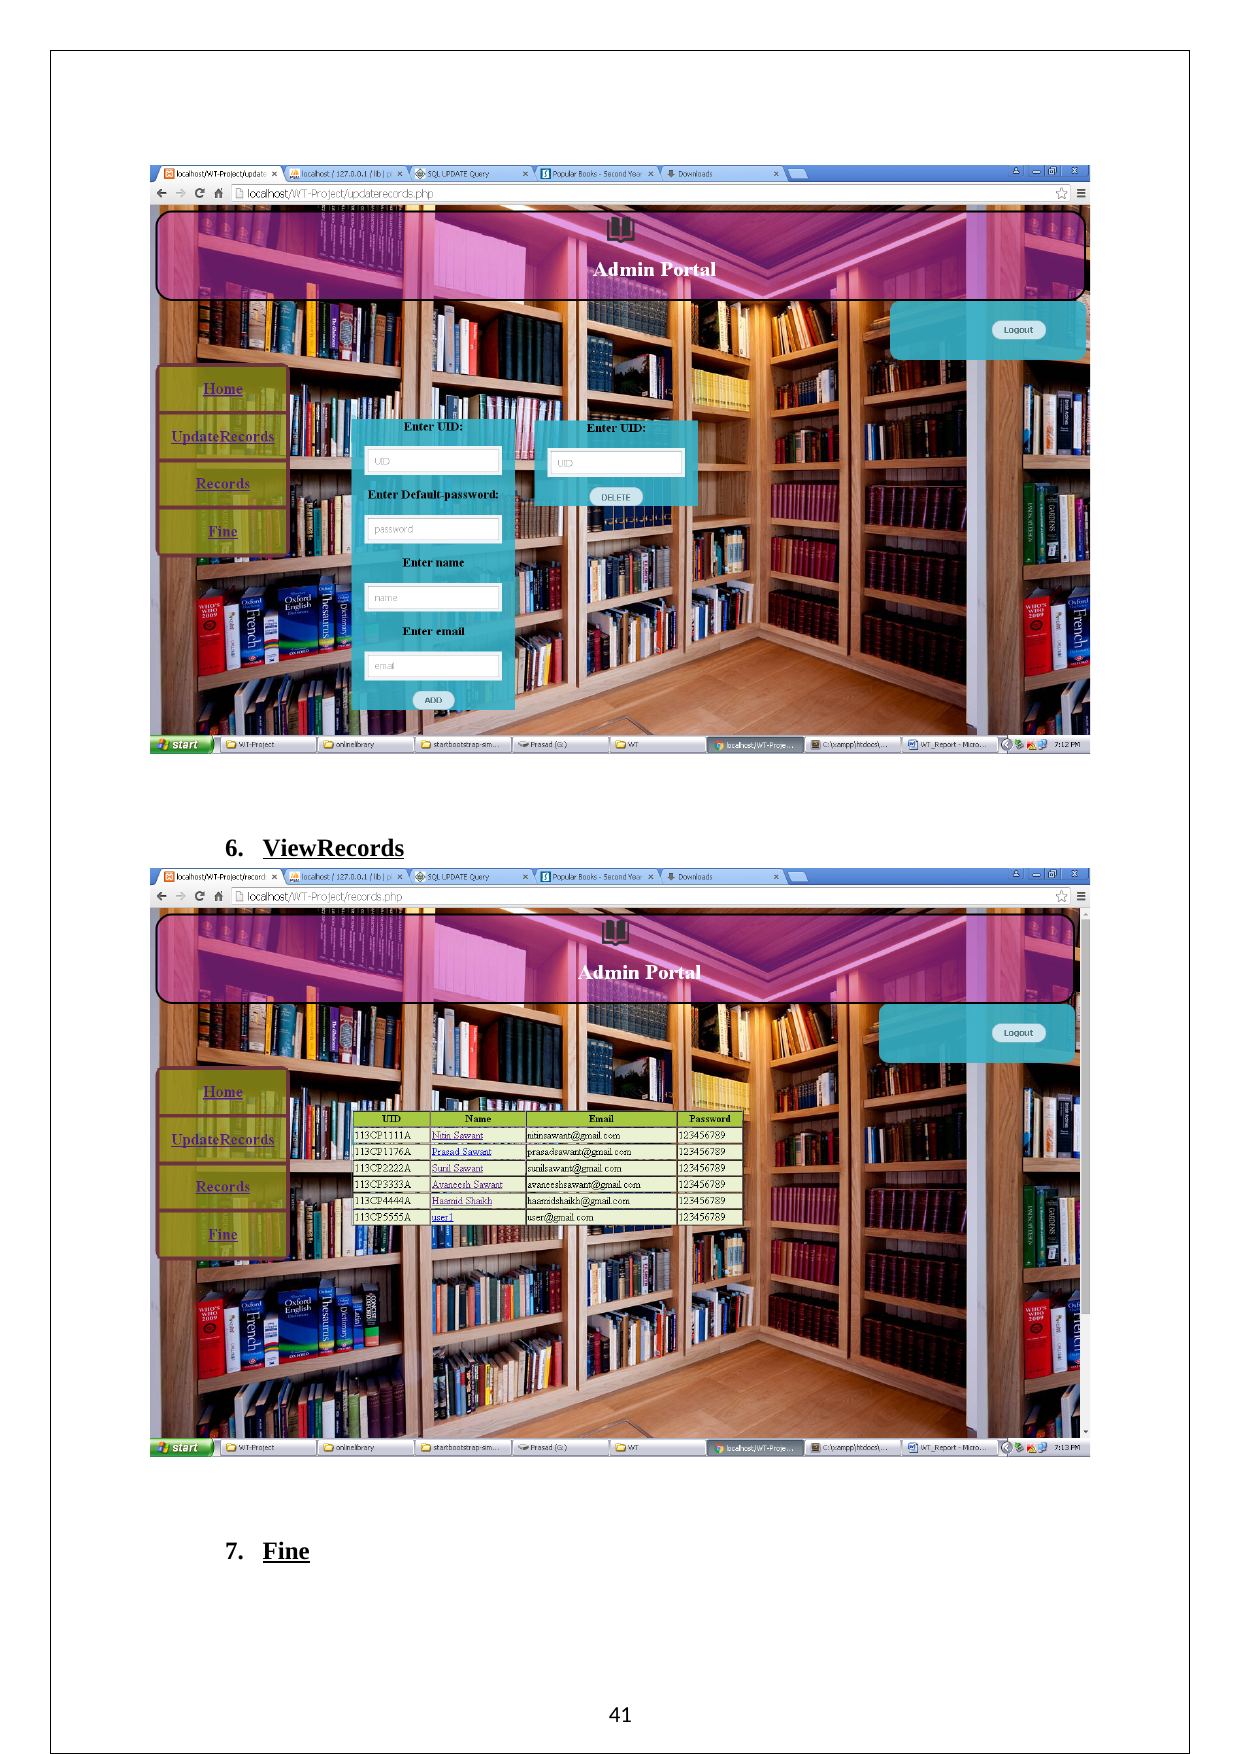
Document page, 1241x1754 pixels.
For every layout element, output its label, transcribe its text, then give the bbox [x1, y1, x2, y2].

picture [150, 868, 1091, 1457]
list ViewRecords [225, 833, 1090, 862]
picture [150, 165, 1091, 754]
list Fine [225, 1536, 1090, 1565]
